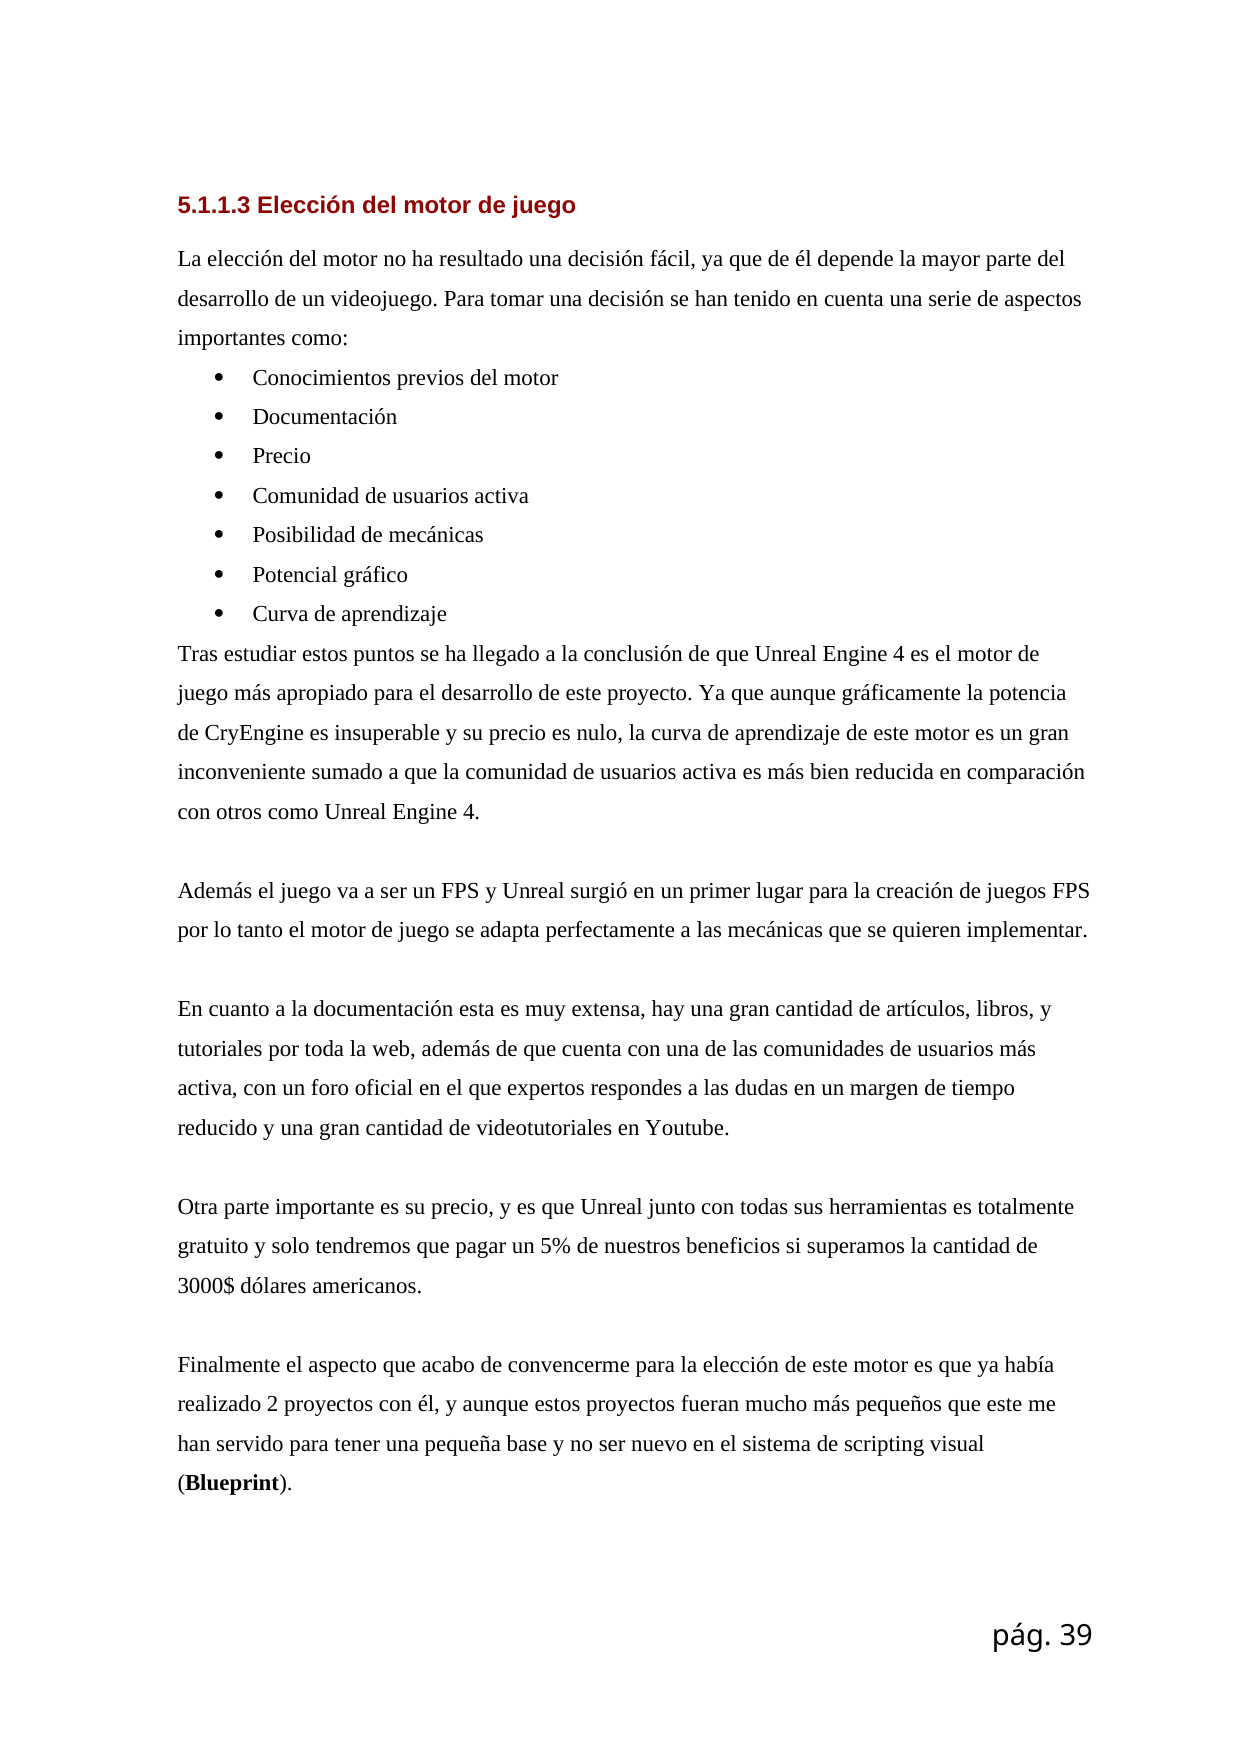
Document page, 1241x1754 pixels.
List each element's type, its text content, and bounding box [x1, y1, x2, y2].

text Otra parte importante es su precio, y es que Unreal junto con todas sus herramientas es totalmente gratuito y solo tendremos que pagar un 5% de nuestros beneficios si superamos la cantidad de 3000$ dólares americanos. [177, 1193, 1092, 1298]
list Conocimientos previos del motor [215, 364, 1092, 390]
text La elección del motor no ha resultado una decisión fácil, ya que de él depende la mayor parte del desarrollo de un videojuego. Para tomar una decisión se han tenido en cuenta una serie de aspectos importantes como: [177, 245, 1092, 351]
text En cuanto a la documentación esta es muy extensa, hay una gran cantidad de artículos, libros, y tutoriales por toda la web, además de que cuenta con una de las comunidades de usuarios más activa, con un foro oficial en el que expertos respondes a las dudas en un margen de tiempo reducido y una gran cantidad de videotutoriales en Youtube. [177, 995, 1092, 1140]
list Curva de aprendizaje [215, 601, 1092, 627]
subtitle 5.1.1.3 Elección del motor de juego [177, 191, 1092, 219]
list Potencial gráfico [215, 561, 1092, 587]
text Finalmente el aspecto que acabo de convencerme para la elección de este motor es que ya había realizado 2 proyectos con él, y aunque estos proyectos fueran mucho más pequeños que este me han servido para tener una pequeña base y no ser nuevo en el sistema de scripting visual (Blueprint). [177, 1351, 1092, 1495]
text Además el juego va a ser un FPS y Unreal surgió en un primer lugar para la creación de juegos FPS por lo tanto el motor de juego se adapta perfectamente a las mecánicas que se quieren implementar. [177, 877, 1092, 943]
list Documentación [215, 403, 1092, 429]
list Comunidad de usuarios activa [215, 482, 1092, 508]
list Precio [215, 443, 1092, 469]
list Posibilidad de mecánicas [215, 522, 1092, 548]
text Tras estudiar estos puntos se ha llegado a la conclusión de que Unreal Engine 4 es el motor de juego más apropiado para el desarrollo de este proyecto. Ya que aunque gráficamente la potencia de CryEngine es insuperable y su precio es nulo, la curva de aprendizaje de este motor es un gran inconveniente sumado a que la comunidad de usuarios activa es más bien reducida en comparación con otros como Unreal Engine 4. [177, 640, 1092, 824]
